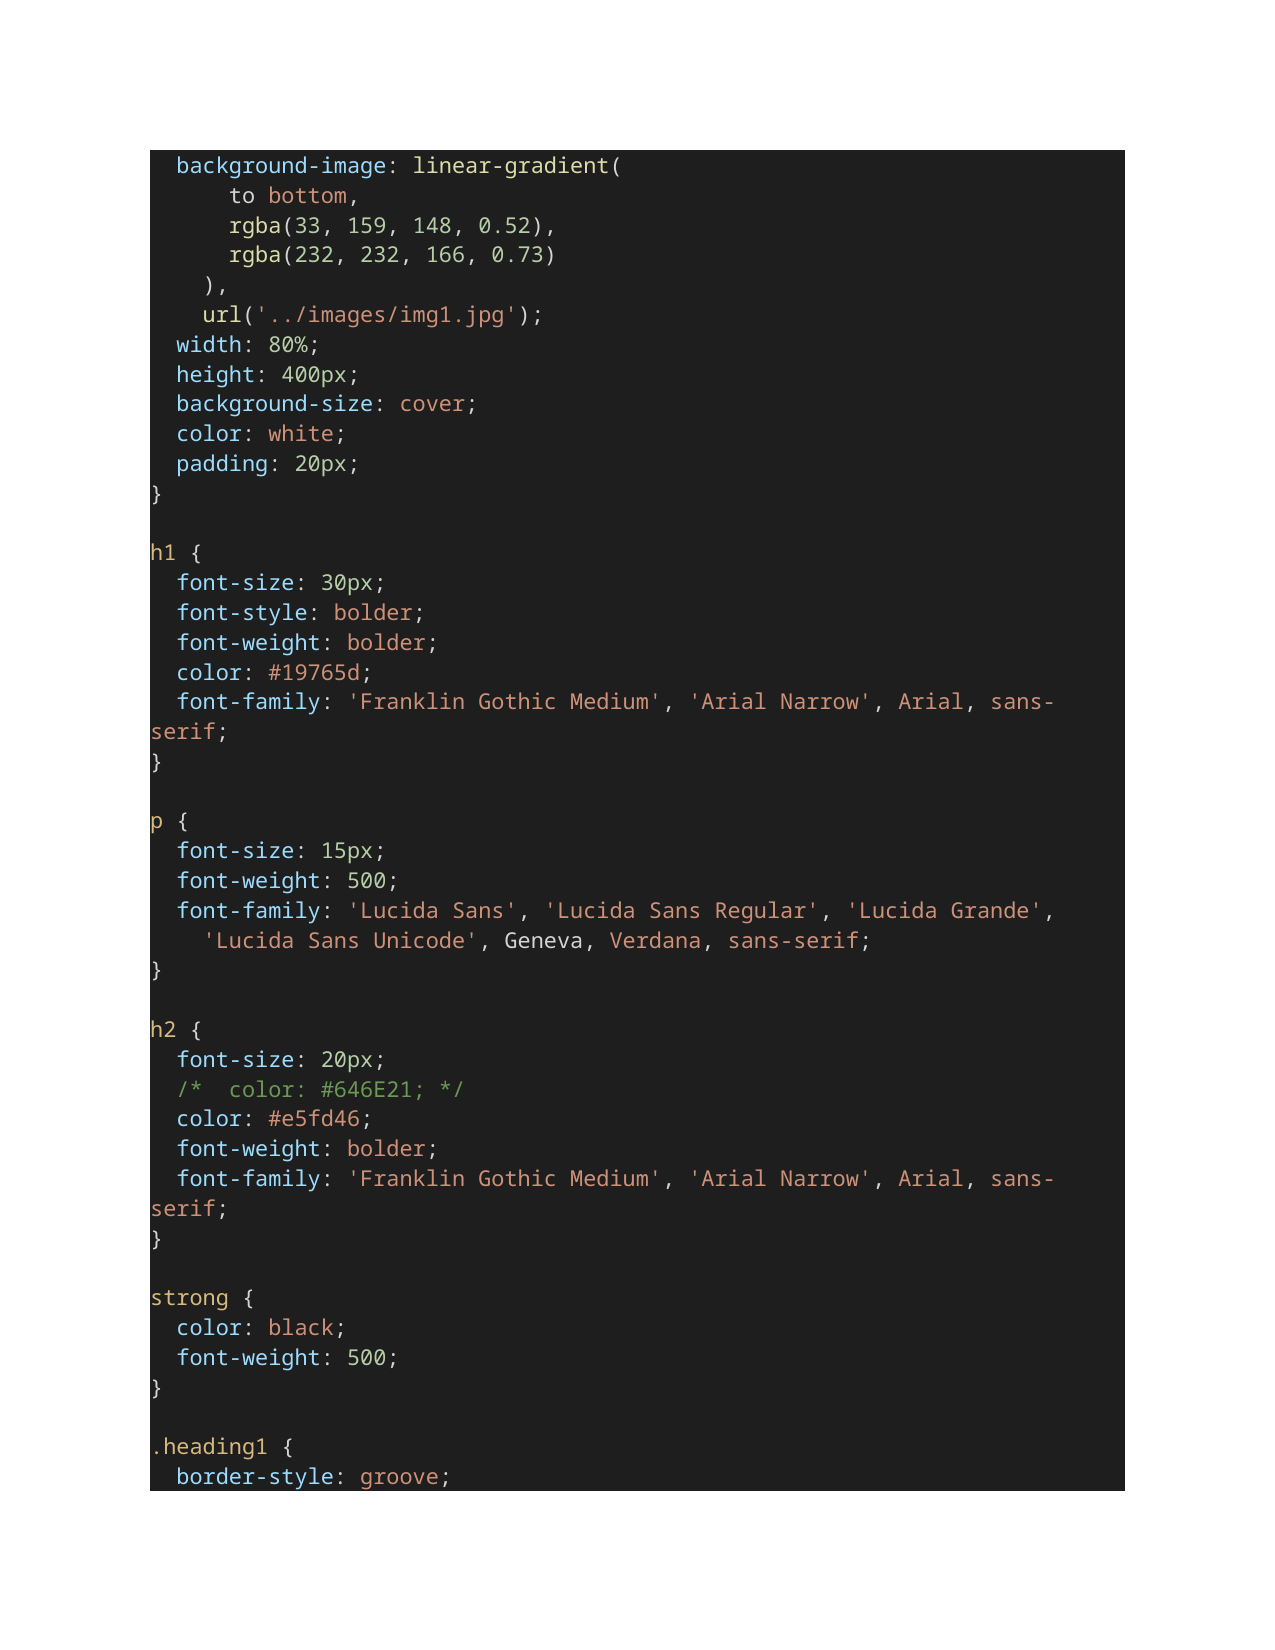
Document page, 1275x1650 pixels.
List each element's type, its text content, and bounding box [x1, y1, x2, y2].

text 'Lucida Sans Unicode', Geneva, Verdana, sans-serif; [150, 924, 1125, 954]
text height: 400px; [150, 358, 1125, 388]
text background-image: linear-gradient( [150, 150, 1125, 180]
text h2 { [150, 1014, 1125, 1044]
text color: white; [150, 418, 1125, 448]
text font-weight: bolder; [150, 1133, 1125, 1163]
text font-style: bolder; [150, 597, 1125, 627]
text rgba(232, 232, 166, 0.73) [150, 239, 1125, 269]
text font-family: 'Franklin Gothic Medium', 'Arial Narrow', Arial, sans-serif; [150, 1163, 1125, 1222]
text } [150, 954, 1125, 984]
text font-size: 20px; [150, 1044, 1125, 1073]
text font-size: 30px; [150, 567, 1125, 597]
text } [150, 1222, 1125, 1252]
text font-size: 15px; [150, 835, 1125, 865]
text rgba(33, 159, 148, 0.52), [150, 209, 1125, 239]
text font-family: 'Franklin Gothic Medium', 'Arial Narrow', Arial, sans-serif; [150, 686, 1125, 746]
text color: #19765d; [150, 656, 1125, 686]
text p { [150, 805, 1125, 835]
text .heading1 { [150, 1431, 1125, 1461]
text color: black; [150, 1312, 1125, 1342]
text } [150, 478, 1125, 507]
text width: 80%; [150, 329, 1125, 358]
text background-size: cover; [150, 388, 1125, 418]
text padding: 20px; [150, 448, 1125, 478]
text h1 { [150, 537, 1125, 567]
text ), [150, 269, 1125, 299]
text to bottom, [150, 180, 1125, 209]
text strong { [150, 1282, 1125, 1312]
text color: #e5fd46; [150, 1103, 1125, 1133]
text url('../images/img1.jpg'); [150, 299, 1125, 329]
text border-style: groove; [150, 1461, 1125, 1491]
text font-weight: bolder; [150, 627, 1125, 656]
text font-family: 'Lucida Sans', 'Lucida Sans Regular', 'Lucida Grande', [150, 895, 1125, 924]
text font-weight: 500; [150, 865, 1125, 895]
text } [150, 746, 1125, 776]
text } [150, 1371, 1125, 1401]
text font-weight: 500; [150, 1342, 1125, 1371]
text /* color: #646E21; */ [150, 1073, 1125, 1103]
